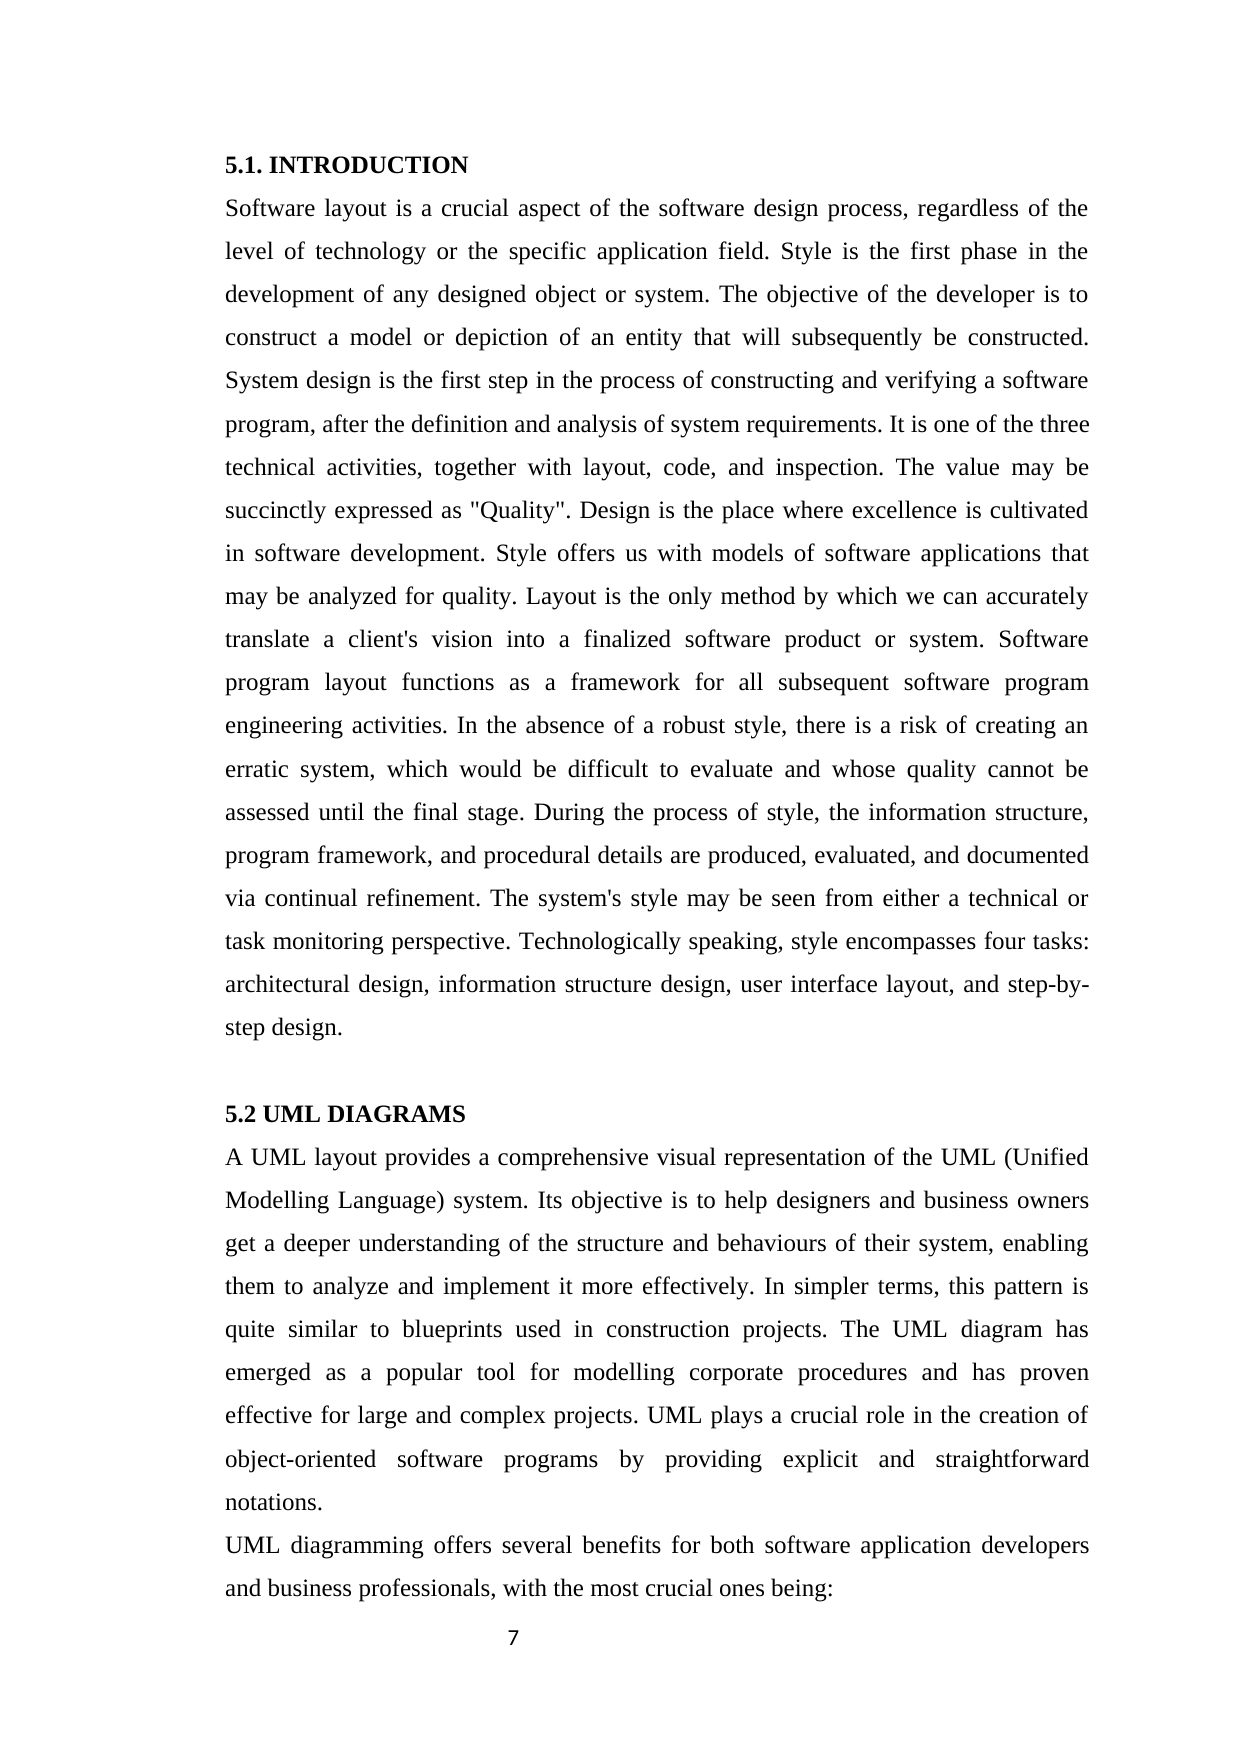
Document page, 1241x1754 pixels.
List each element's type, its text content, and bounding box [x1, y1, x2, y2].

text 5.1. INTRODUCTION [225, 150, 1090, 179]
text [225, 193, 1090, 1602]
